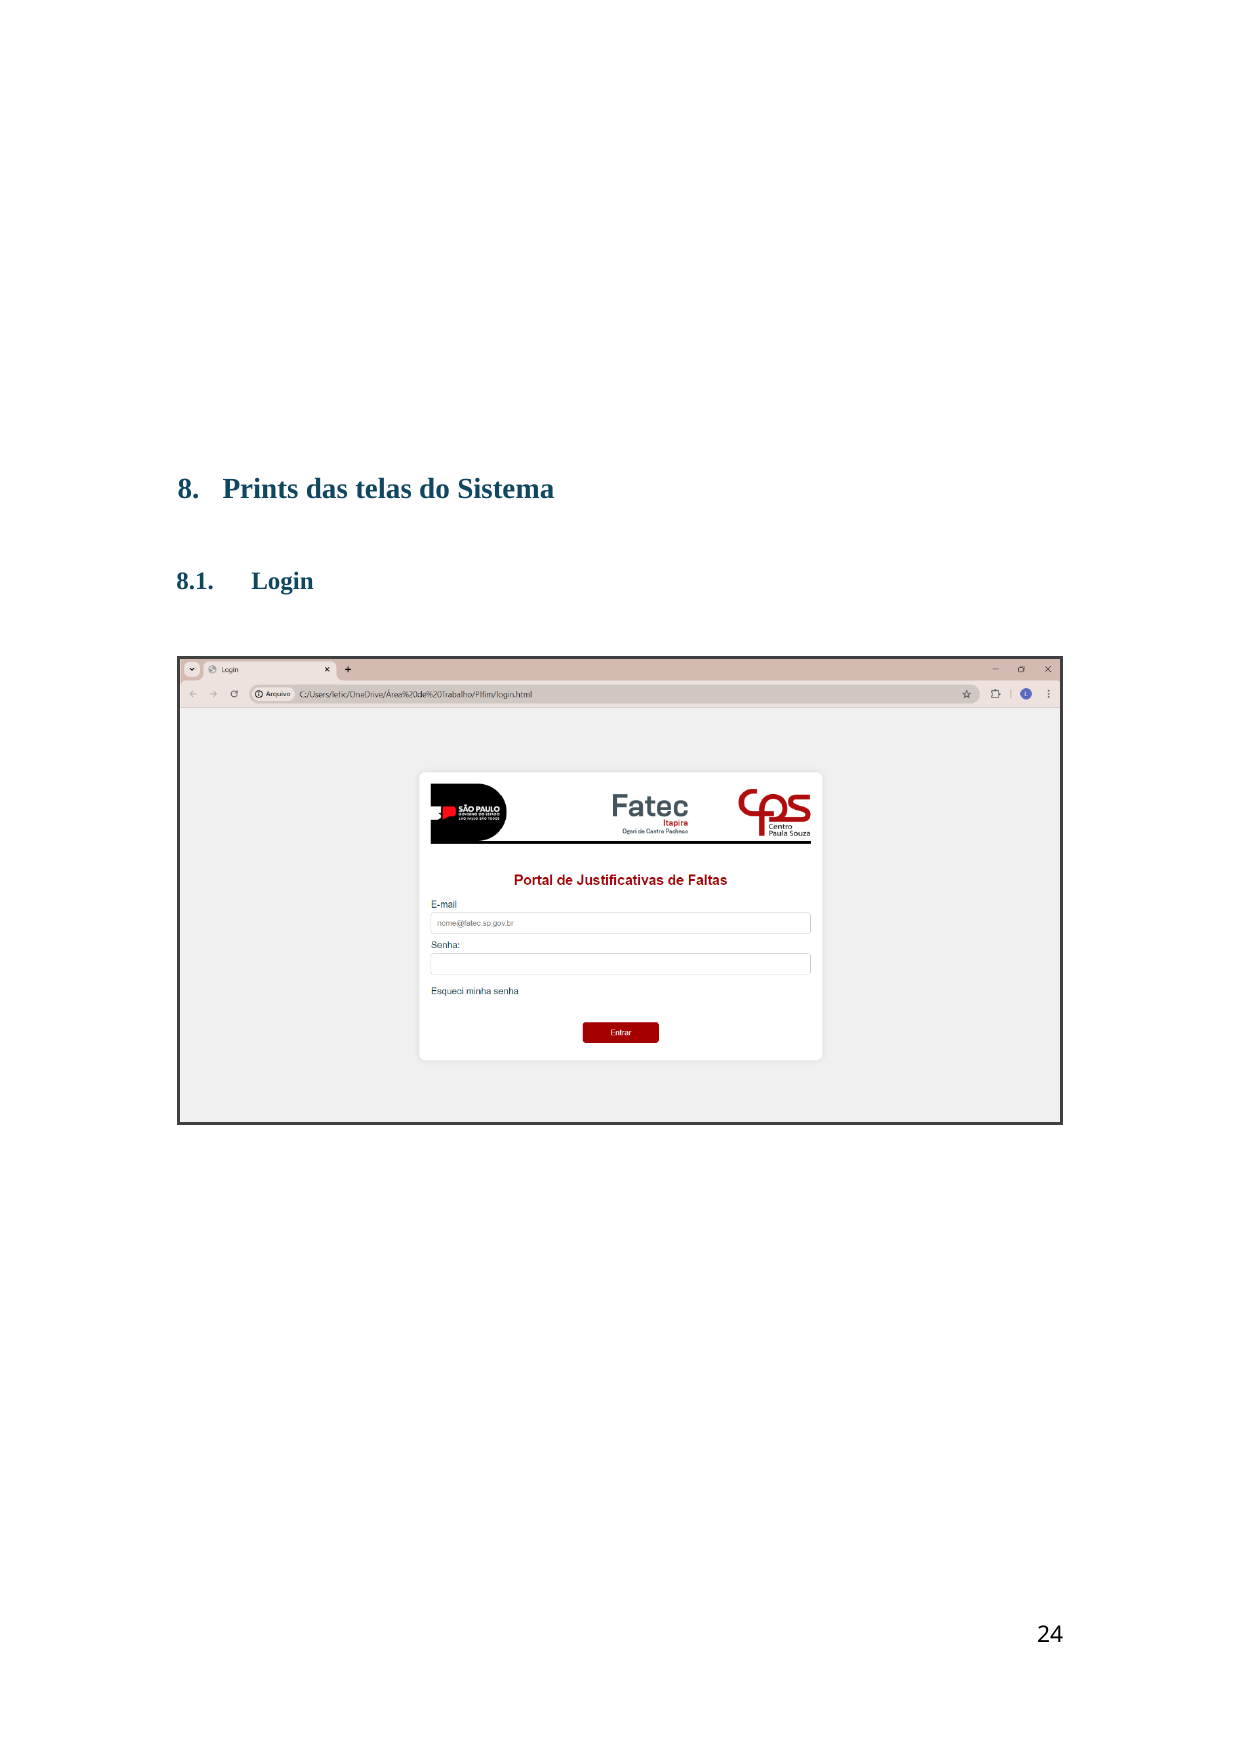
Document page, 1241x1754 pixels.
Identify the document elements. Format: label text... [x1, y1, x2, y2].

subtitle Prints das telas do Sistema [177, 471, 1063, 504]
picture [180, 659, 1060, 1122]
subtitle Login [176, 566, 1063, 594]
